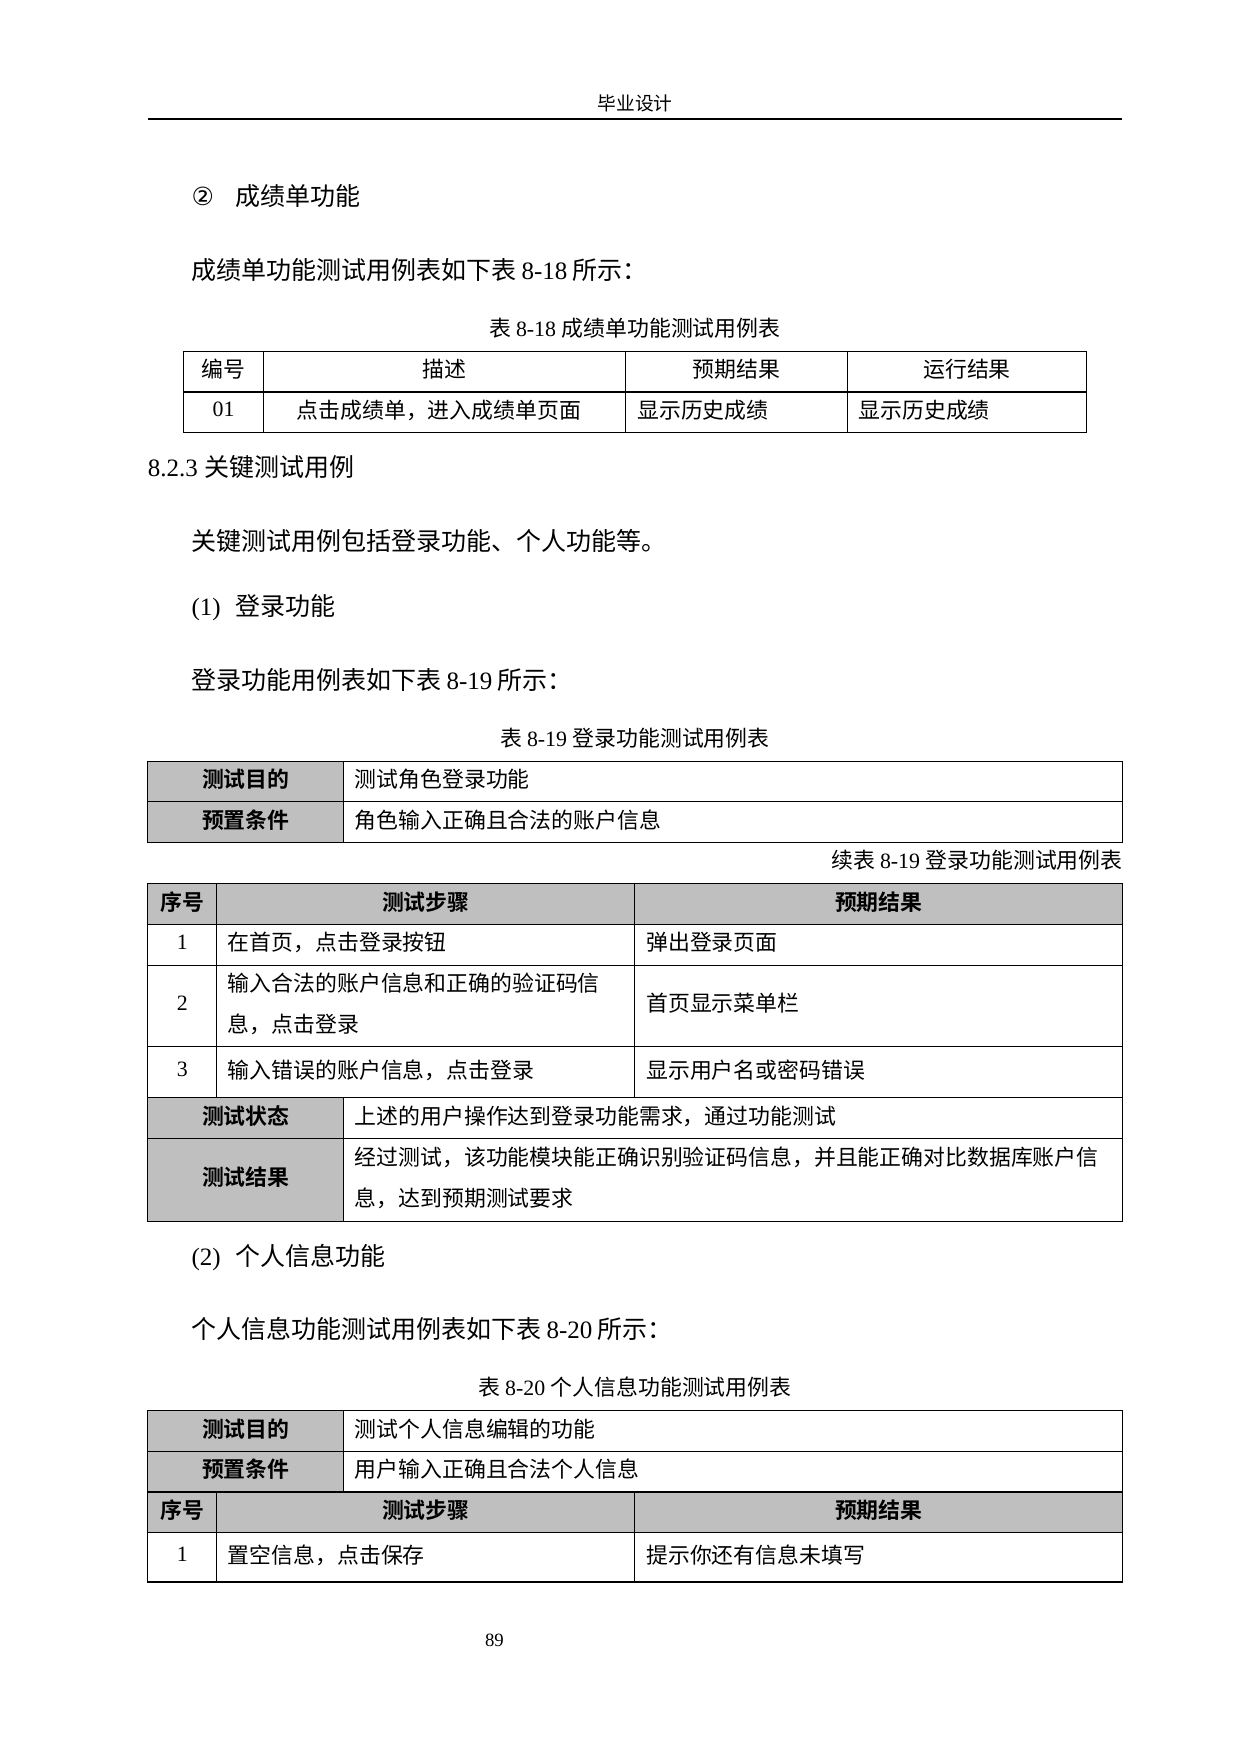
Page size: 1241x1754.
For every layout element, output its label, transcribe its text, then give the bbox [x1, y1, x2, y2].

table_cell 测试结果 [148, 1139, 343, 1221]
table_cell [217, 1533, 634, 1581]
text 成绩单功能测试用例表如下表8-18所示： [148, 236, 1122, 301]
table_cell 测试状态 [148, 1098, 343, 1138]
table_header 运行结果 [848, 352, 1086, 391]
table_cell 1 [148, 925, 216, 964]
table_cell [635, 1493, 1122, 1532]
text 表8-18 成绩单功能测试用例表 [148, 310, 1122, 343]
text 表8-19 登录功能测试用例表 [148, 720, 1122, 753]
table_header 预期结果 [626, 352, 847, 391]
text 关键测试用例包括登录功能、个人功能等。 [148, 507, 1122, 572]
table_cell 2 [148, 966, 216, 1046]
table_cell 3 [148, 1047, 216, 1097]
text 续表8-19 登录功能测试用例表 [148, 843, 1122, 875]
table_cell 角色输入正确且合法的账户信息 [344, 802, 1122, 842]
table_cell 在首页，点击登录按钮 [217, 925, 634, 964]
table_cell 输入错误的账户信息，点击登录 [217, 1047, 634, 1097]
text 表8-20 个人信息功能测试用例表 [148, 1370, 1122, 1402]
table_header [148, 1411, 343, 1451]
table_header 测试目的 [148, 762, 343, 801]
table_cell 01 [184, 393, 263, 432]
table_header 编号 [184, 352, 263, 391]
table_header 测试角色登录功能 [344, 762, 1122, 801]
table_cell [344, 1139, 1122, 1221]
table_header 序号 [148, 884, 216, 924]
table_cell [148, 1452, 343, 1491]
table_cell 预置条件 [148, 802, 343, 842]
list 个人信息功能 [191, 1222, 1122, 1287]
table_cell 显示用户名或密码错误 [635, 1047, 1122, 1097]
table_cell 首页显示菜单栏 [635, 966, 1122, 1046]
table_header 预期结果 [635, 884, 1122, 924]
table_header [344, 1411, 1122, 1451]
table_cell 点击成绩单，进入成绩单页面 [264, 393, 625, 432]
table_cell 输入合法的账户信息和正确的验证码信息，点击登录 [217, 966, 634, 1046]
table_cell 显示历史成绩 [626, 393, 847, 432]
subtitle 8.2.3 关键测试用例 [148, 433, 1122, 498]
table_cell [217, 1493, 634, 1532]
list 成绩单功能 [191, 162, 1122, 227]
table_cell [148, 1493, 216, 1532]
table_header 描述 [264, 352, 625, 391]
table_header 测试步骤 [217, 884, 634, 924]
text 个人信息功能测试用例表如下表8-20所示： [148, 1296, 1122, 1361]
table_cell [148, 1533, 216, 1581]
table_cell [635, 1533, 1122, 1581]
table_cell 弹出登录页面 [635, 925, 1122, 964]
text 登录功能用例表如下表8-19所示： [148, 646, 1122, 711]
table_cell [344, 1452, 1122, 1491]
list 登录功能 [191, 572, 1122, 637]
table_cell 显示历史成绩 [848, 393, 1086, 432]
table_cell 上述的用户操作达到登录功能需求，通过功能测试 [344, 1098, 1122, 1138]
